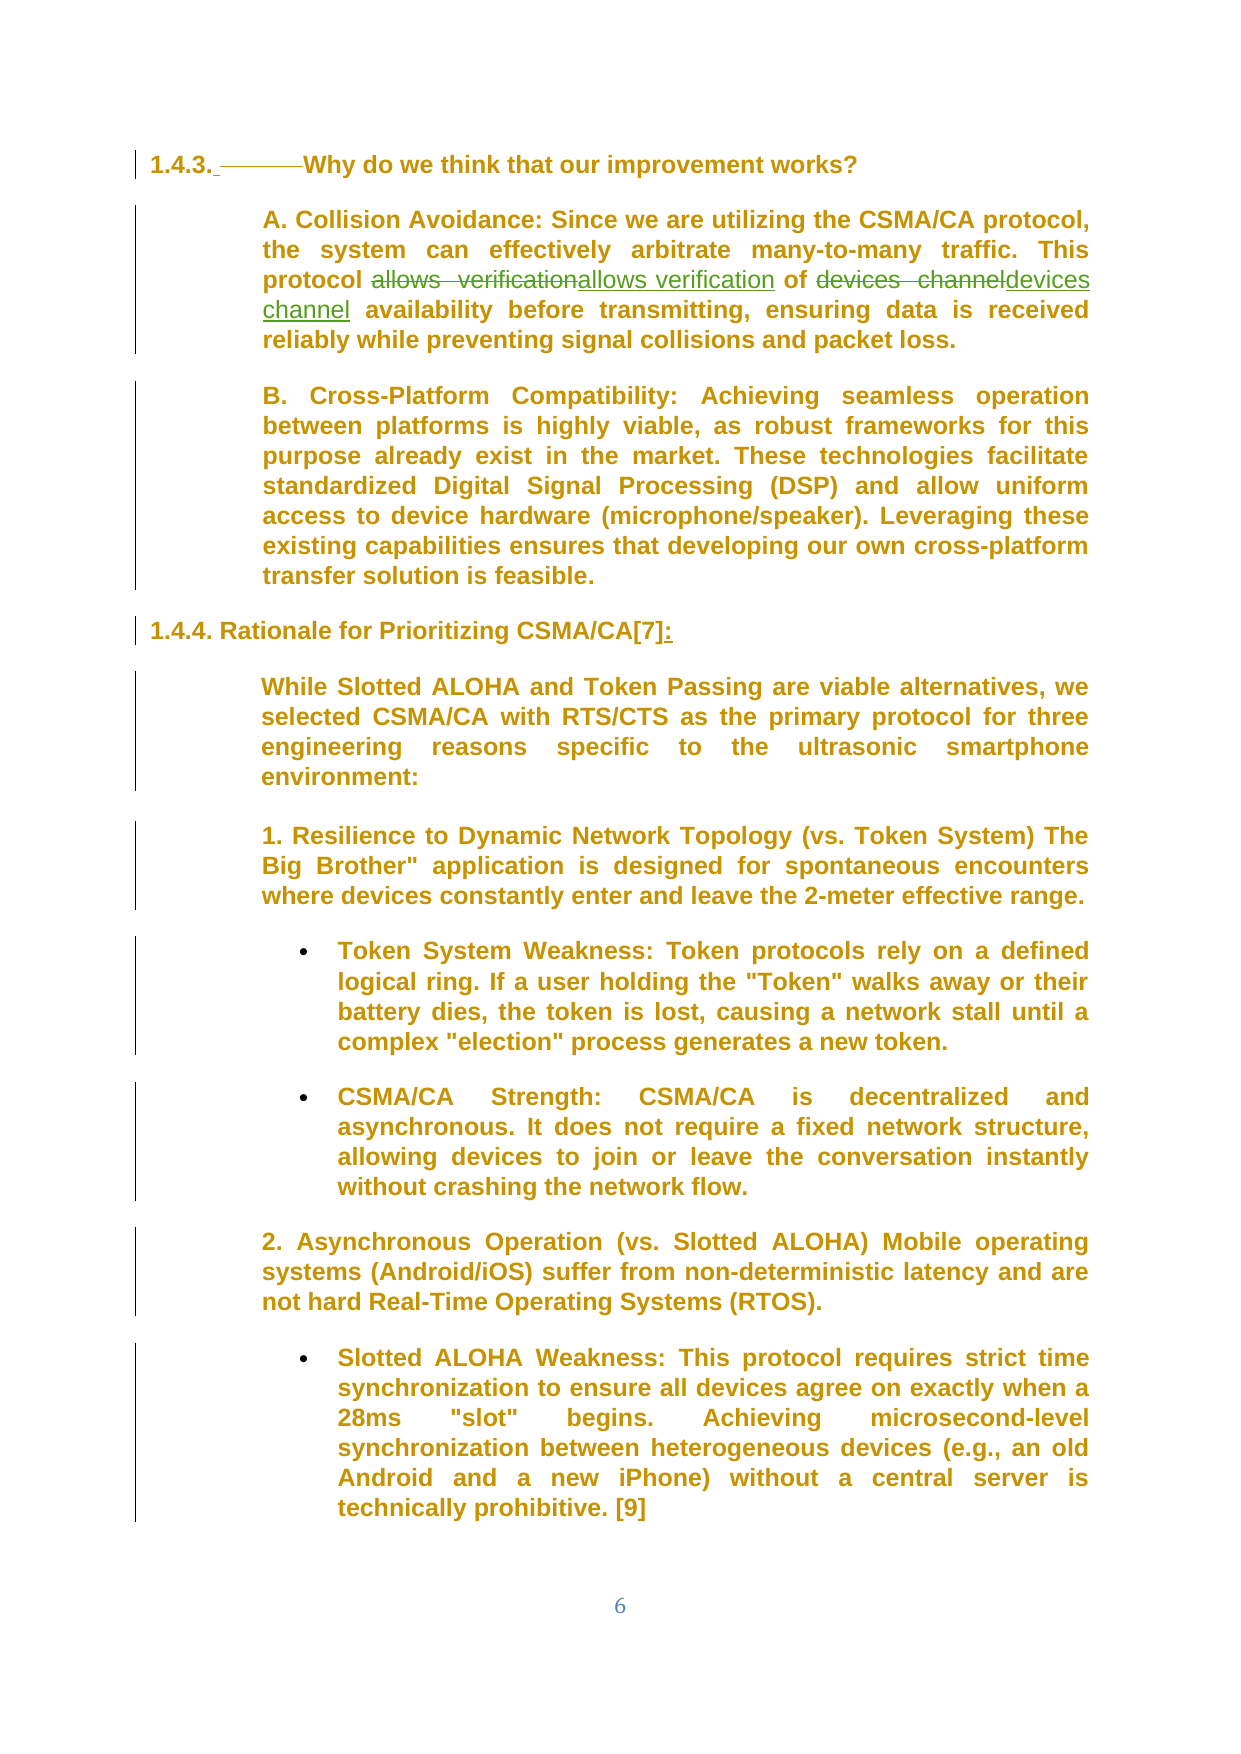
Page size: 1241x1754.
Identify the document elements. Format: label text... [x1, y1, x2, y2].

list CSMA/CA Strength: CSMA/CA is decentralized and asynchronous. It does not require a fixed network structure, allowing devices to join or leave the conversation instantly without crashing the network flow. [300, 1082, 1090, 1201]
list Slotted ALOHA Weakness: This protocol requires strict time synchronization to ensure all devices agree on exactly when a 28ms "slot" begins. Achieving microsecond-level synchronization between heterogeneous devices (e.g., an old Android and a new iPhone) without a central server is technically prohibitive. [9] [300, 1342, 1090, 1522]
text 1. Resilience to Dynamic Network Topology (vs. Token System) The Big Brother" application is designed for spontaneous encounters where devices constantly enter and leave the 2-meter effective range. [195, 821, 1090, 910]
text 2. Asynchronous Operation (vs. Slotted ALOHA) Mobile operating systems (Android/iOS) suffer from non-deterministic latency and are not hard Real-Time Operating Systems (RTOS). [195, 1227, 1090, 1316]
text 1.4.3.Why do we think that our improvement works? [150, 150, 1090, 179]
list Token System Weakness: Token protocols rely on a defined logical ring. If a user holding the "Token" walks away or their battery dies, the token is lost, causing a network stall until a complex "election" process generates a new token. [300, 936, 1090, 1055]
text A. Collision Avoidance: Since we are utilizing the CSMA/CA protocol, the system can effectively arbitrate many-to-many traffic. This protocol of availability before transmitting, ensuring data is received reliably while preventing signal collisions and packet loss. [196, 205, 1090, 354]
text 1.4.4. Rationale for Prioritizing CSMA/CA[7] [150, 616, 1090, 645]
text B. Cross-Platform Compatibility: Achieving seamless operation between platforms is highly viable, as robust frameworks for this purpose already exist in the market. These technologies facilitate standardized Digital Signal Processing (DSP) and allow uniform access to device hardware (microphone/speaker). Leveraging these existing capabilities ensures that developing our own cross-platform transfer solution is feasible. [262, 381, 1090, 590]
text While Slotted ALOHA and Token Passing are viable alternatives, we selected CSMA/CA with RTS/CTS as the primary protocol for three engineering reasons specific to the ultrasonic smartphone environment: [195, 671, 1090, 791]
